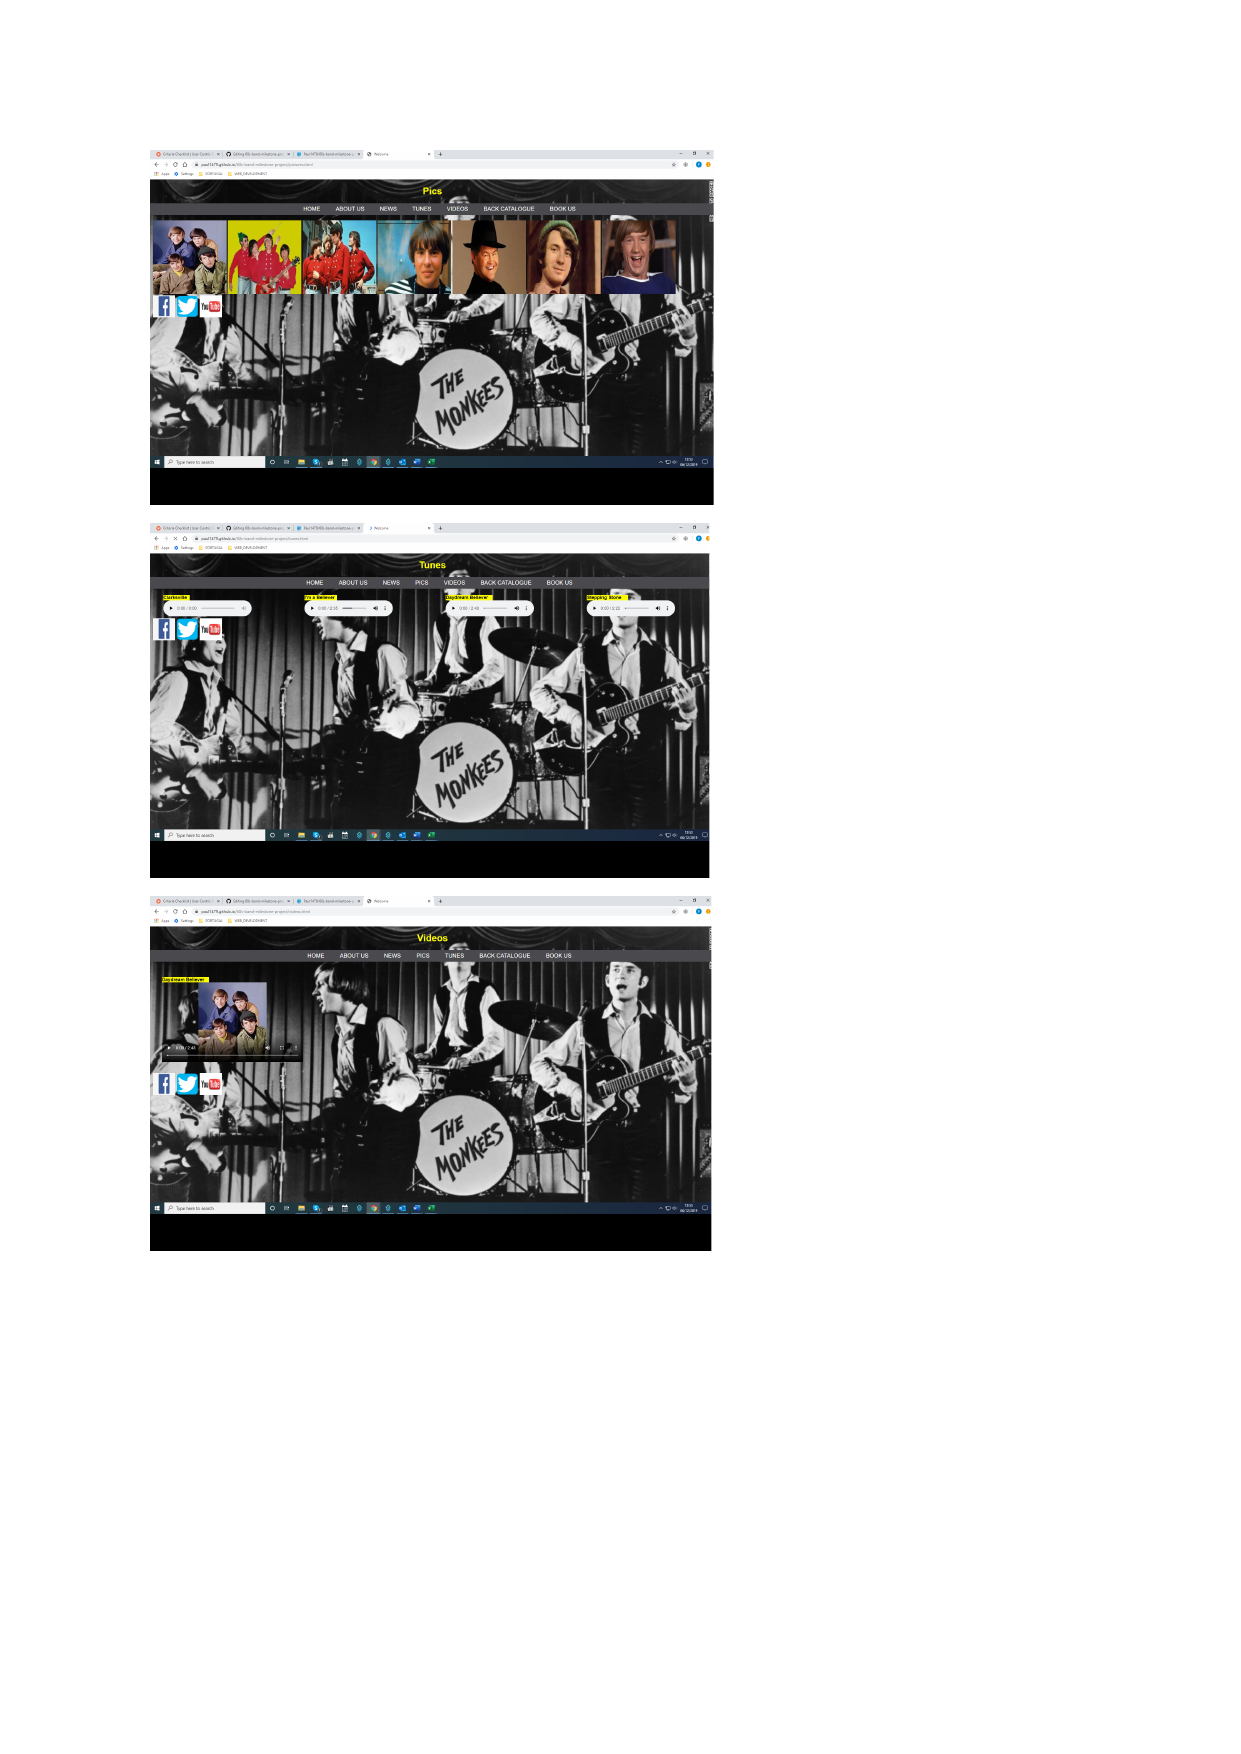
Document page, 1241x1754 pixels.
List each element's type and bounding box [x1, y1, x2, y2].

picture [150, 523, 710, 878]
picture [150, 896, 712, 1251]
picture [150, 150, 714, 505]
